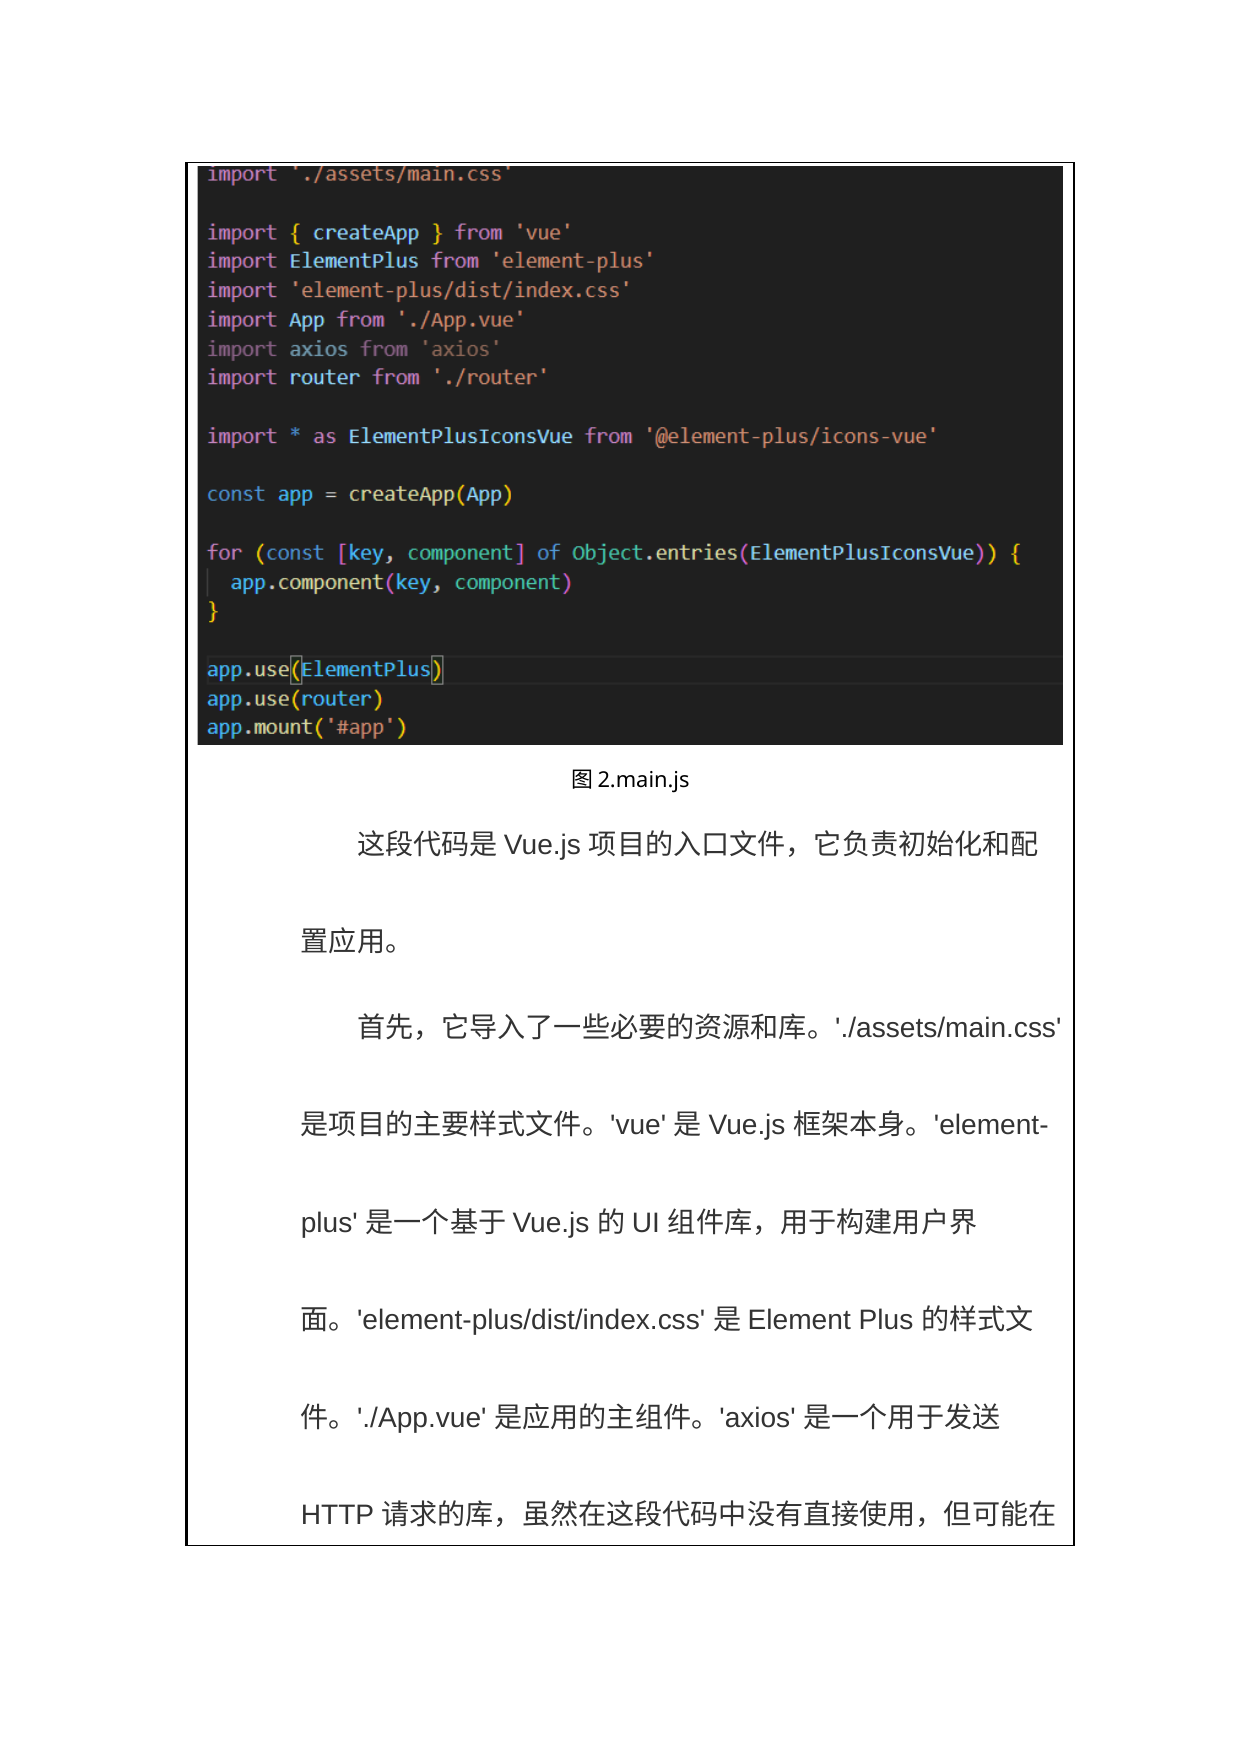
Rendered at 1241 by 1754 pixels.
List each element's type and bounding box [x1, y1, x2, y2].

picture [197, 166, 1063, 745]
table_cell [188, 163, 1073, 1545]
